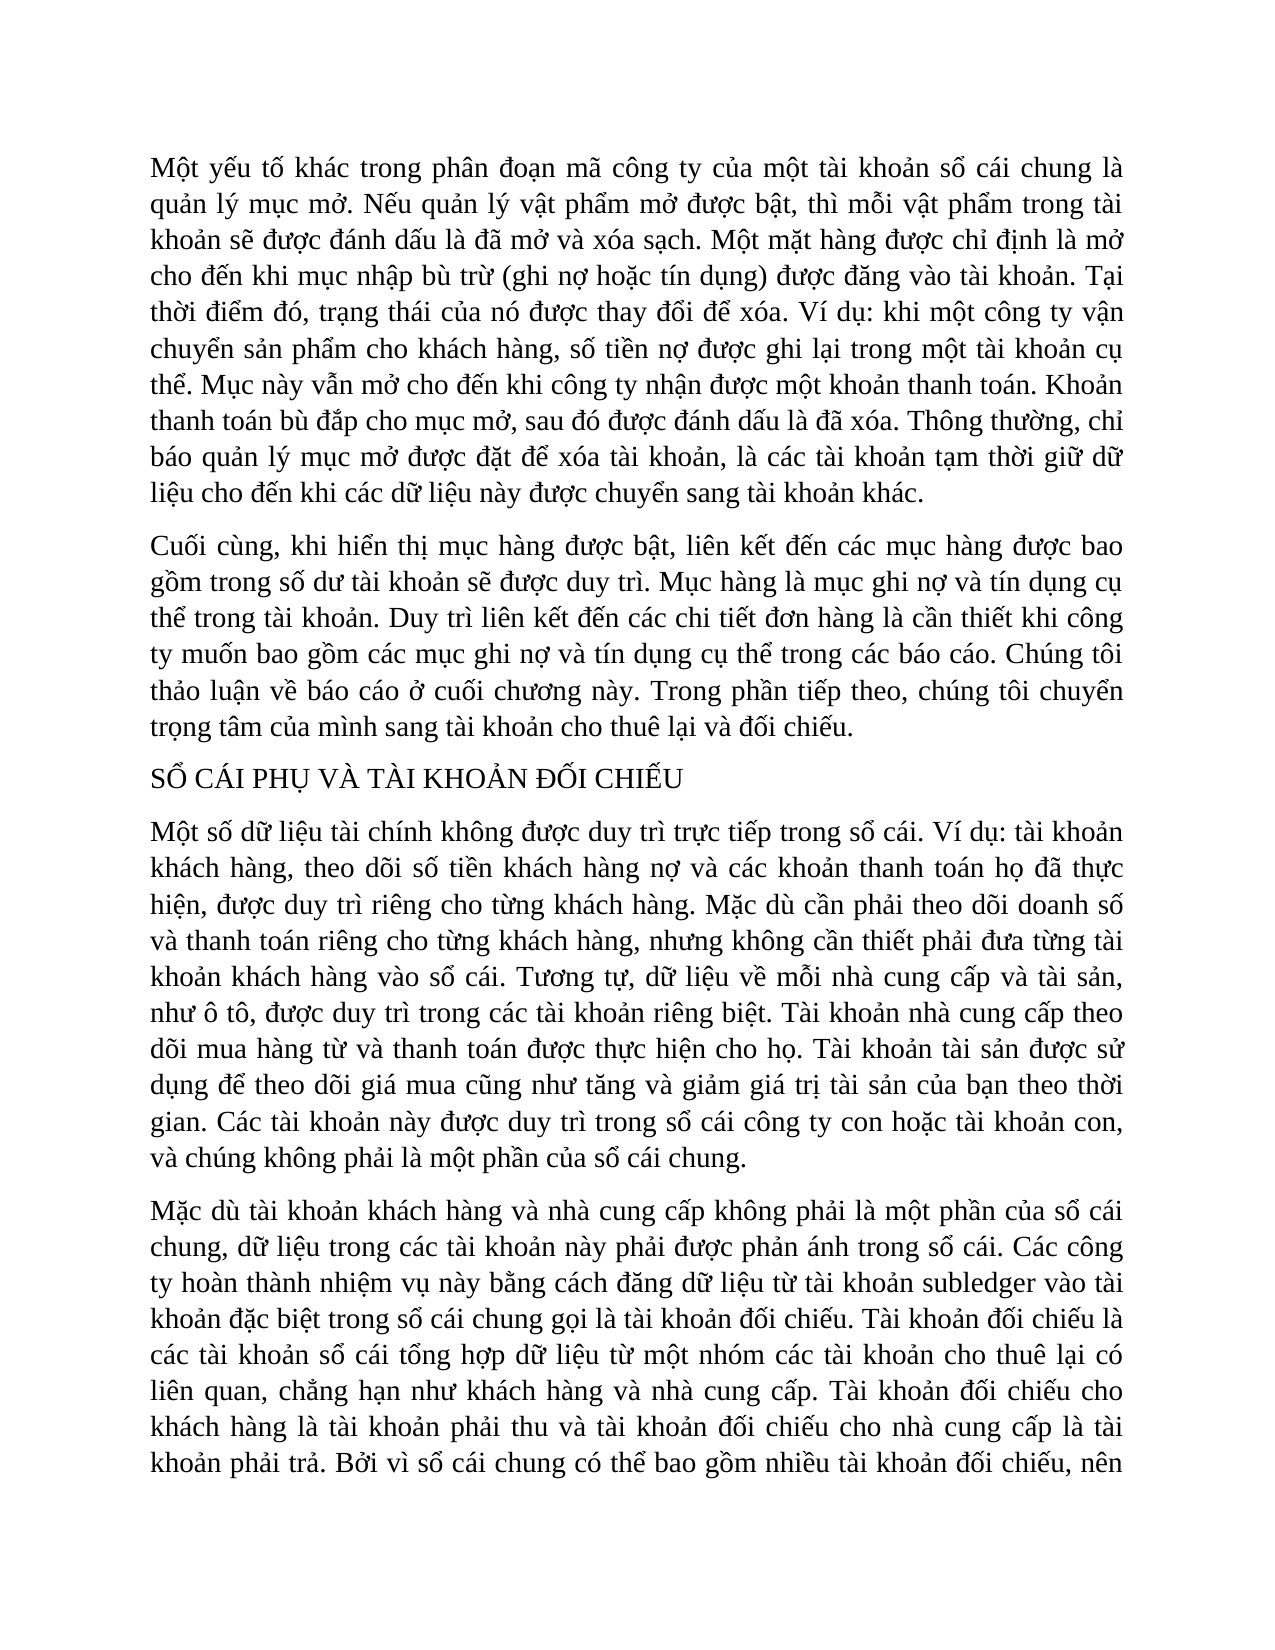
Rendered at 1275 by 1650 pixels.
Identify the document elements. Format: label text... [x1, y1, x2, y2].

text SỔ CÁI PHỤ VÀ TÀI KHOẢN ĐỐI CHIẾU [150, 762, 1125, 795]
text Một số dữ liệu tài chính không được duy trì trực tiếp trong sổ cái. Ví dụ: tài khoản khách hàng, theo dõi số tiền khách hàng nợ và các khoản thanh toán họ đã thực hiện, được duy trì riêng cho từng khách hàng. Mặc dù cần phải theo dõi doanh số và thanh toán riêng cho từng khách hàng, nhưng không cần thiết phải đưa từng tài khoản khách hàng vào sổ cái. Tương tự, dữ liệu về mỗi nhà cung cấp và tài sản, như ô tô, được duy trì trong các tài khoản riêng biệt. Tài khoản nhà cung cấp theo dõi mua hàng từ và thanh toán được thực hiện cho họ. Tài khoản tài sản được sử dụng để theo dõi giá mua cũng như tăng và giảm giá trị tài sản của bạn theo thời gian. Các tài khoản này được duy trì trong sổ cái công ty con hoặc tài khoản con, và chúng không phải là một phần của sổ cái chung. [150, 814, 1125, 1173]
text Một yếu tố khác trong phân đoạn mã công ty của một tài khoản sổ cái chung là quản lý mục mở. Nếu quản lý vật phẩm mở được bật, thì mỗi vật phẩm trong tài khoản sẽ được đánh dấu là đã mở và xóa sạch. Một mặt hàng được chỉ định là mở cho đến khi mục nhập bù trừ (ghi nợ hoặc tín dụng) được đăng vào tài khoản. Tại thời điểm đó, trạng thái của nó được thay đổi để xóa. Ví dụ: khi một công ty vận chuyển sản phẩm cho khách hàng, số tiền nợ được ghi lại trong một tài khoản cụ thể. Mục này vẫn mở cho đến khi công ty nhận được một khoản thanh toán. Khoản thanh toán bù đắp cho mục mở, sau đó được đánh dấu là đã xóa. Thông thường, chỉ báo quản lý mục mở được đặt để xóa tài khoản, là các tài khoản tạm thời giữ dữ liệu cho đến khi các dữ liệu này được chuyển sang tài khoản khác. [150, 150, 1125, 509]
text Cuối cùng, khi hiển thị mục hàng được bật, liên kết đến các mục hàng được bao gồm trong số dư tài khoản sẽ được duy trì. Mục hàng là mục ghi nợ và tín dụng cụ thể trong tài khoản. Duy trì liên kết đến các chi tiết đơn hàng là cần thiết khi công ty muốn bao gồm các mục ghi nợ và tín dụng cụ thể trong các báo cáo. Chúng tôi thảo luận về báo cáo ở cuối chương này. Trong phần tiếp theo, chúng tôi chuyển trọng tâm của mình sang tài khoản cho thuê lại và đối chiếu. [150, 528, 1125, 742]
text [150, 1193, 1125, 1479]
